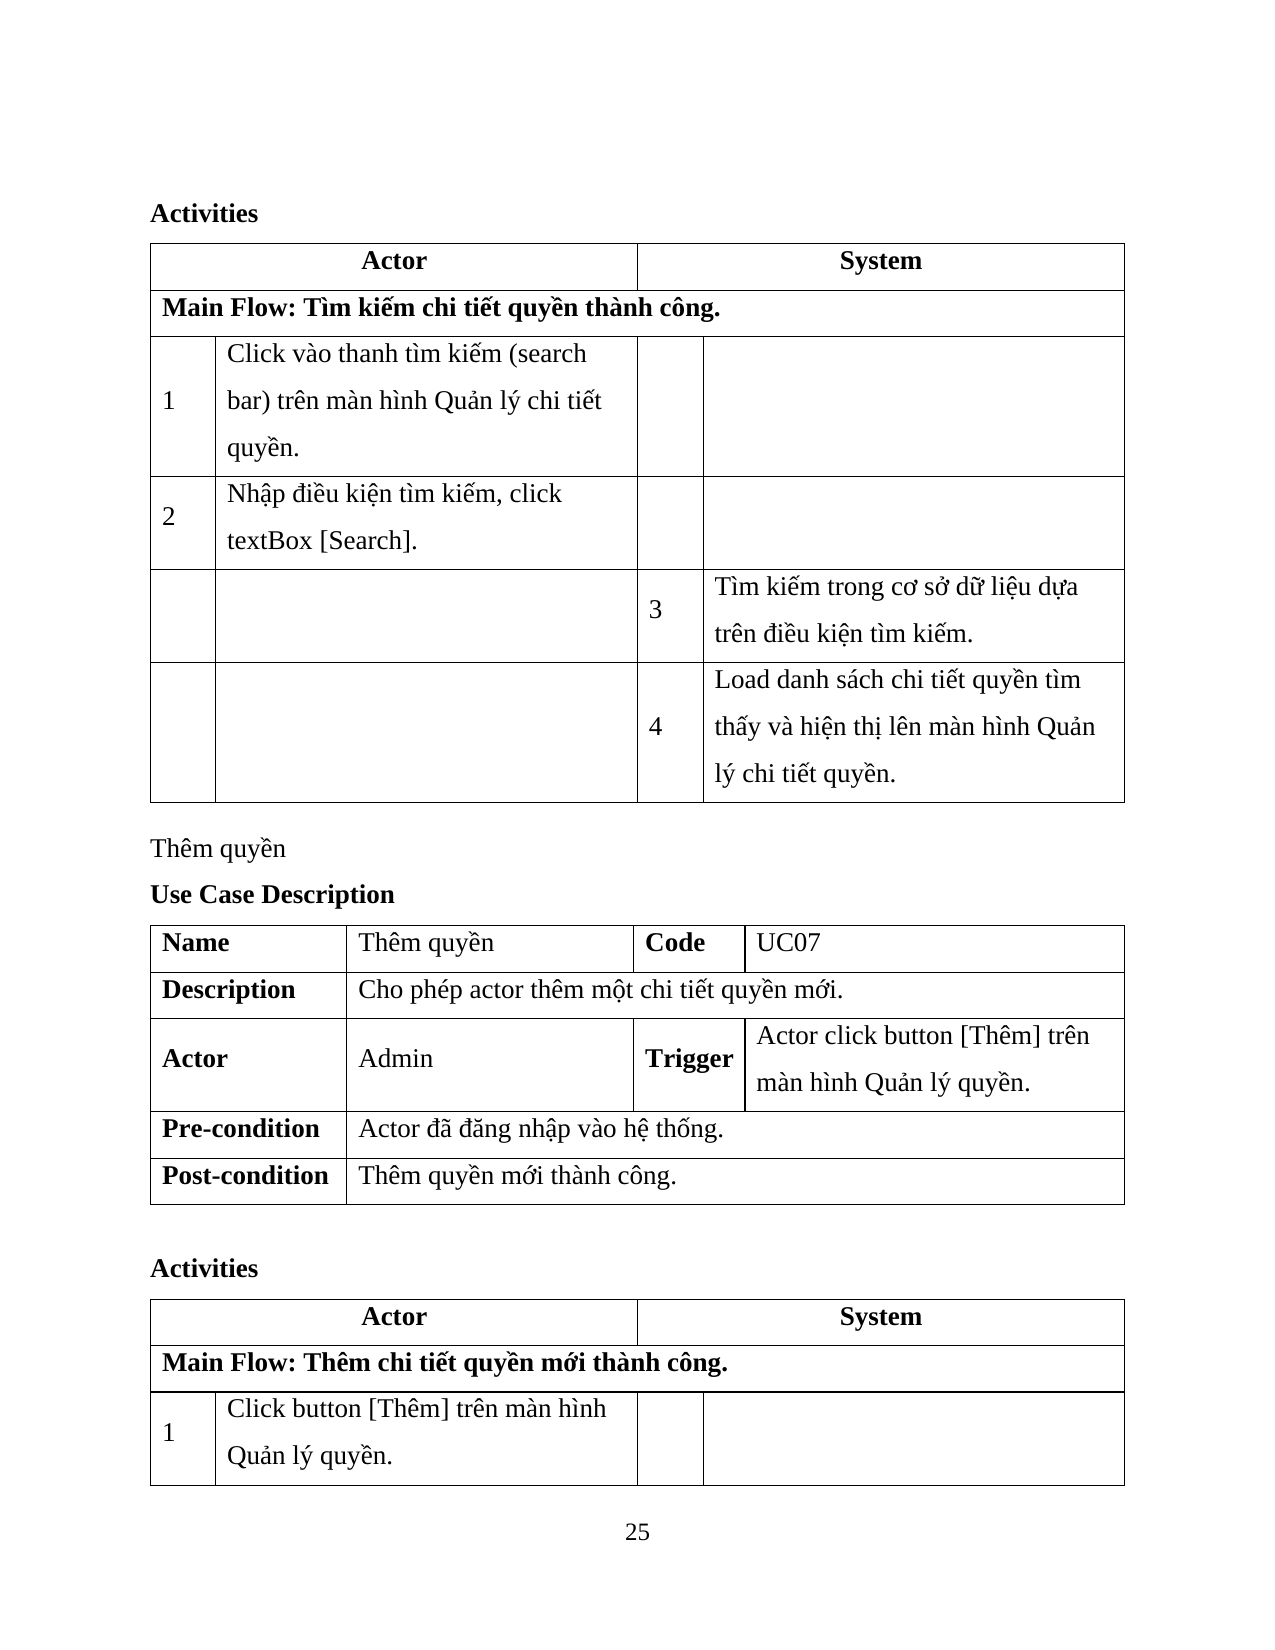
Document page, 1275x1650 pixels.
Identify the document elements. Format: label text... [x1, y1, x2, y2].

table_cell Post-condition [151, 1159, 346, 1204]
table_header Code [634, 926, 744, 972]
table_cell [151, 663, 215, 802]
table_cell [704, 477, 1124, 569]
table_cell Main Flow: Thêm chi tiết quyền mới thành công. [151, 1346, 1124, 1391]
table_cell Nhập điều kiện tìm kiếm, click textBox [Search]. [216, 477, 637, 569]
table_header System [638, 1300, 1124, 1345]
text Thêm quyền [150, 832, 1125, 863]
table_cell [216, 570, 637, 662]
table_cell Trigger [634, 1019, 744, 1111]
table_cell Actor [151, 1019, 346, 1111]
table_cell Tìm kiếm trong cơ sở dữ liệu dựa trên điều kiện tìm kiếm. [704, 570, 1124, 662]
table_cell 1 [151, 1393, 215, 1484]
table_cell [638, 337, 703, 476]
table_cell Actor đã đăng nhập vào hệ thống. [347, 1112, 1124, 1158]
table_cell 1 [151, 337, 215, 476]
table_header Actor [151, 244, 637, 290]
table_cell Click vào thanh tìm kiếm (search bar) trên màn hình Quản lý chi tiết quyền. [216, 337, 637, 476]
table_cell Main Flow: Tìm kiếm chi tiết quyền thành công. [151, 291, 1124, 336]
table_cell Click button [Thêm] trên màn hình Quản lý quyền. [216, 1393, 637, 1484]
table_cell [704, 337, 1124, 476]
table_cell Admin [347, 1019, 633, 1111]
table_header System [638, 244, 1124, 290]
table_cell [151, 570, 215, 662]
table_header Thêm quyền [347, 926, 633, 972]
table_header UC07 [746, 926, 1124, 972]
table_cell 2 [151, 477, 215, 569]
table_cell [638, 477, 703, 569]
table_cell Cho phép actor thêm một chi tiết quyền mới. [347, 973, 1124, 1018]
table_header Name [151, 926, 346, 972]
table_cell Load danh sách chi tiết quyền tìm thấy và hiện thị lên màn hình Quản lý chi tiết quyền. [704, 663, 1124, 802]
table_cell Pre-condition [151, 1112, 346, 1158]
text Activities [150, 197, 1125, 228]
table_cell Thêm quyền mới thành công. [347, 1159, 1124, 1204]
table_cell 4 [638, 663, 703, 802]
text Activities [150, 1252, 1125, 1283]
table_cell [638, 1393, 703, 1484]
text Use Case Description [150, 878, 1125, 910]
table_cell [704, 1393, 1124, 1484]
table_cell Description [151, 973, 346, 1018]
table_cell 3 [638, 570, 703, 662]
table_cell [216, 663, 637, 802]
table_header Actor [151, 1300, 637, 1345]
table_cell Actor click button [Thêm] trên màn hình Quản lý quyền. [746, 1019, 1124, 1111]
